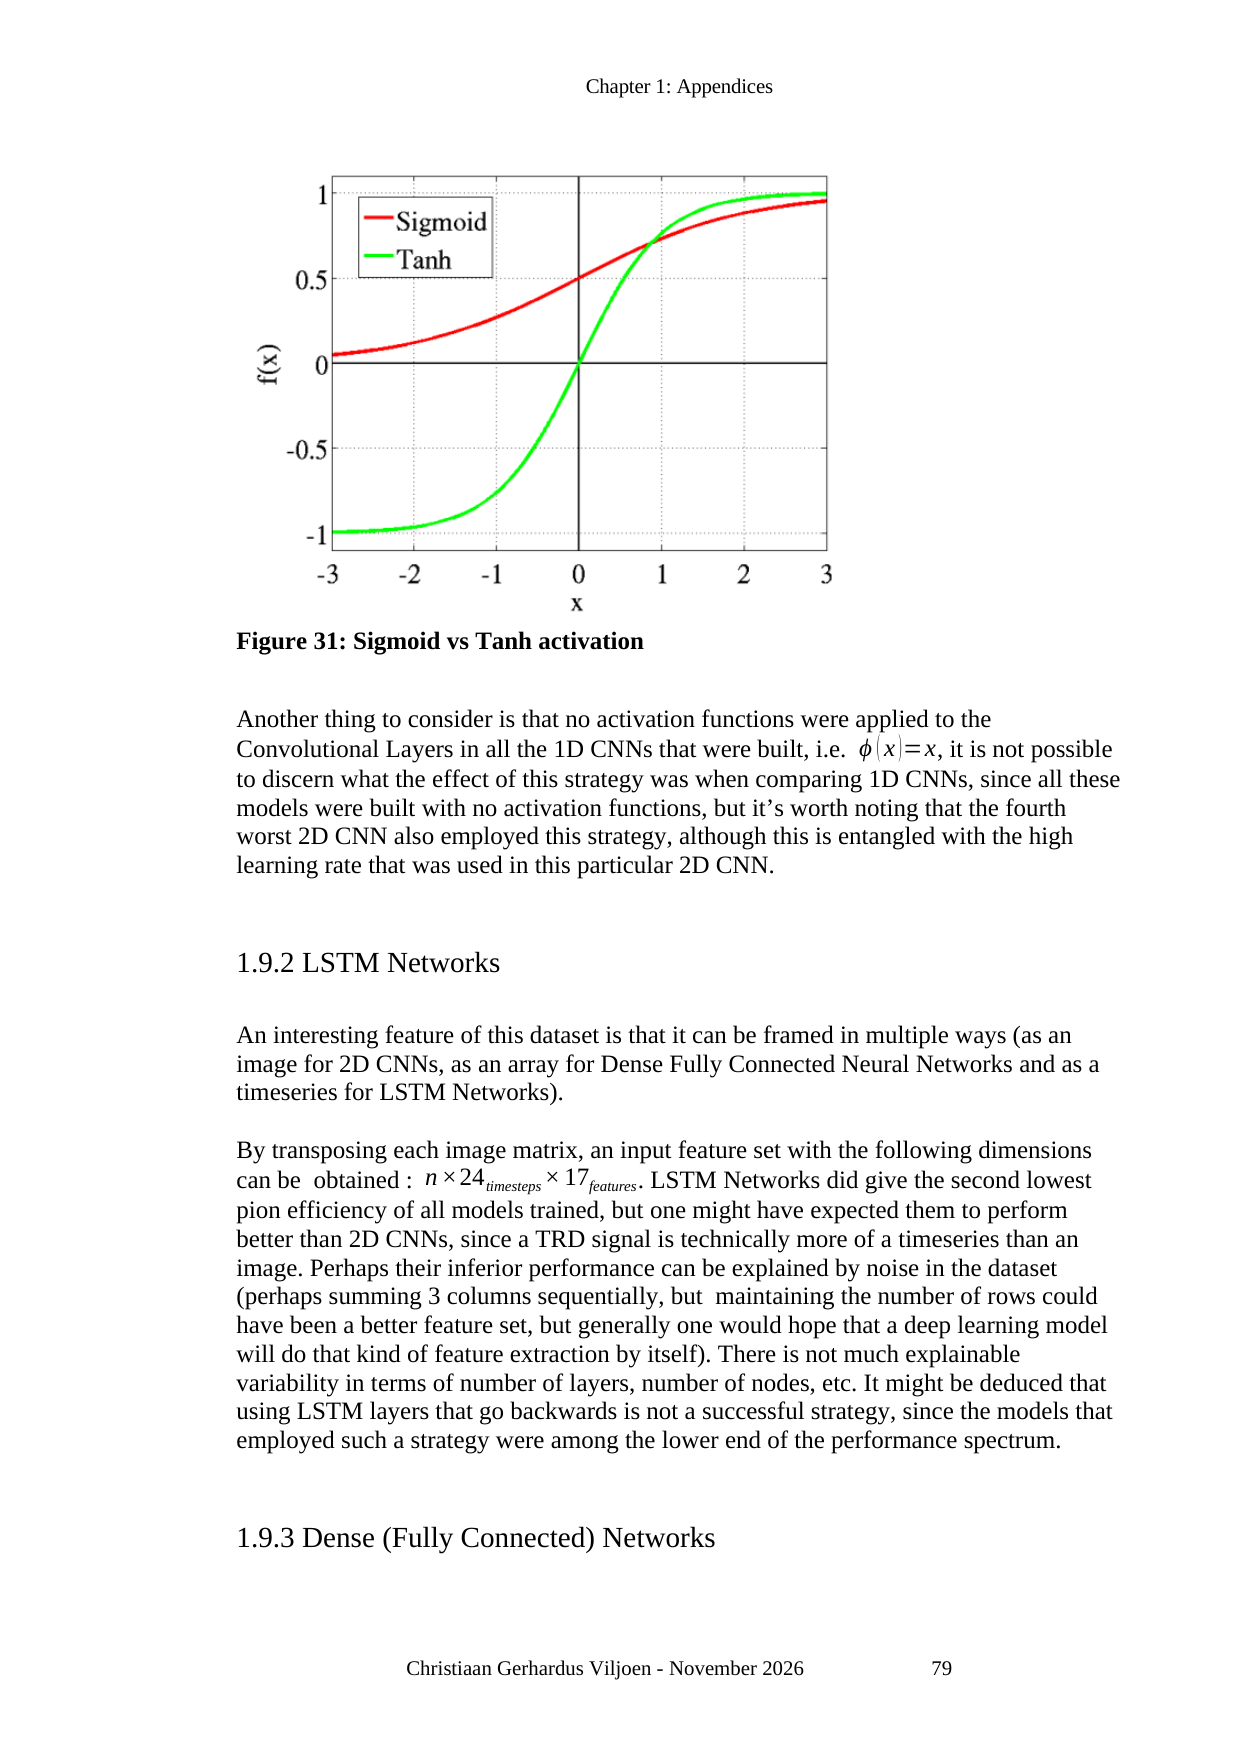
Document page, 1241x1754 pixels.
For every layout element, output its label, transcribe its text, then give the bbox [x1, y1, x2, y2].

text By transposing each image matrix, an input feature set with the following dimensions can be obtained : . LSTM Networks did give the second lowest pion efficiency of all models trained, but one might have expected them to perform better than 2D CNNs, since a TRD signal is technically more of a timeseries than an image. Perhaps their inferior performance can be explained by noise in the dataset (perhaps summing 3 columns sequentially, but maintaining the number of rows could have been a better feature set, but generally one would hope that a deep learning model will do that kind of feature extraction by itself). There is not much explainable variability in terms of number of layers, number of nodes, etc. It might be deduced that using LSTM layers that go backwards is not a successful strategy, since the models that employed such a strategy were among the lower end of the performance spectrum. [236, 1135, 1122, 1454]
subtitle LSTM Networks [236, 945, 1122, 979]
subtitle Dense (Fully Connected) Networks [236, 1520, 1122, 1554]
picture [236, 135, 891, 627]
text Another thing to consider is that no activation functions were applied to the Convolutional Layers in all the 1D CNNs that were built, i.e. , it is not possible to discern what the effect of this strategy was when comparing 1D CNNs, since all these models were built with no activation functions, but it’s worth noting that the fourth worst 2D CNN also employed this strategy, although this is entangled with the high learning rate that was used in this particular 2D CNN. [236, 704, 1122, 879]
text An interesting feature of this dataset is that it can be framed in multiple ways (as an image for 2D CNNs, as an array for Dense Fully Connected Neural Networks and as a timeseries for LSTM Networks). [236, 1020, 1122, 1106]
